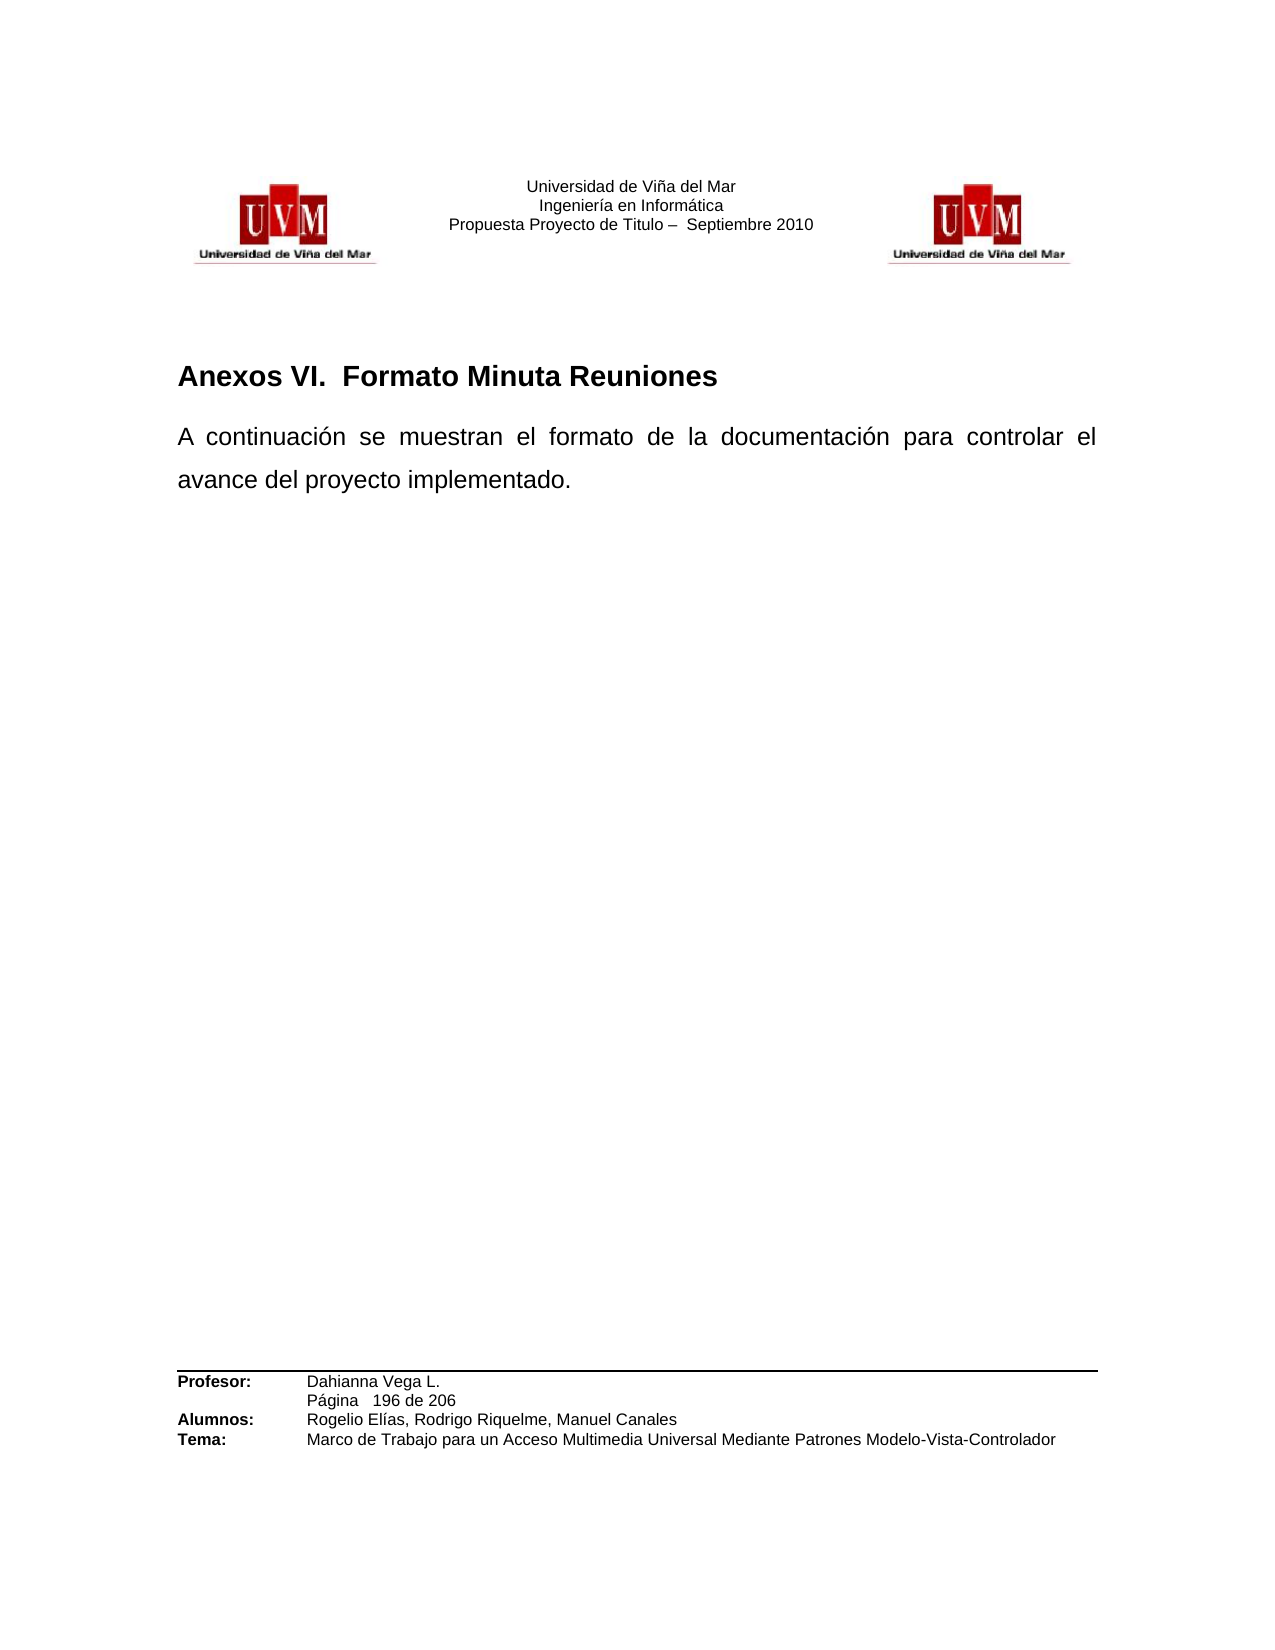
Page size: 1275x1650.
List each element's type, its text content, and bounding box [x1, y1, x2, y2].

picture [871, 176, 1084, 267]
text A continuación se muestran el formato de la documentación para controlar el avance del proyecto implementado. [177, 422, 1098, 493]
subtitle Anexos VI. Formato Minuta Reuniones [177, 359, 1098, 392]
picture [177, 176, 390, 267]
